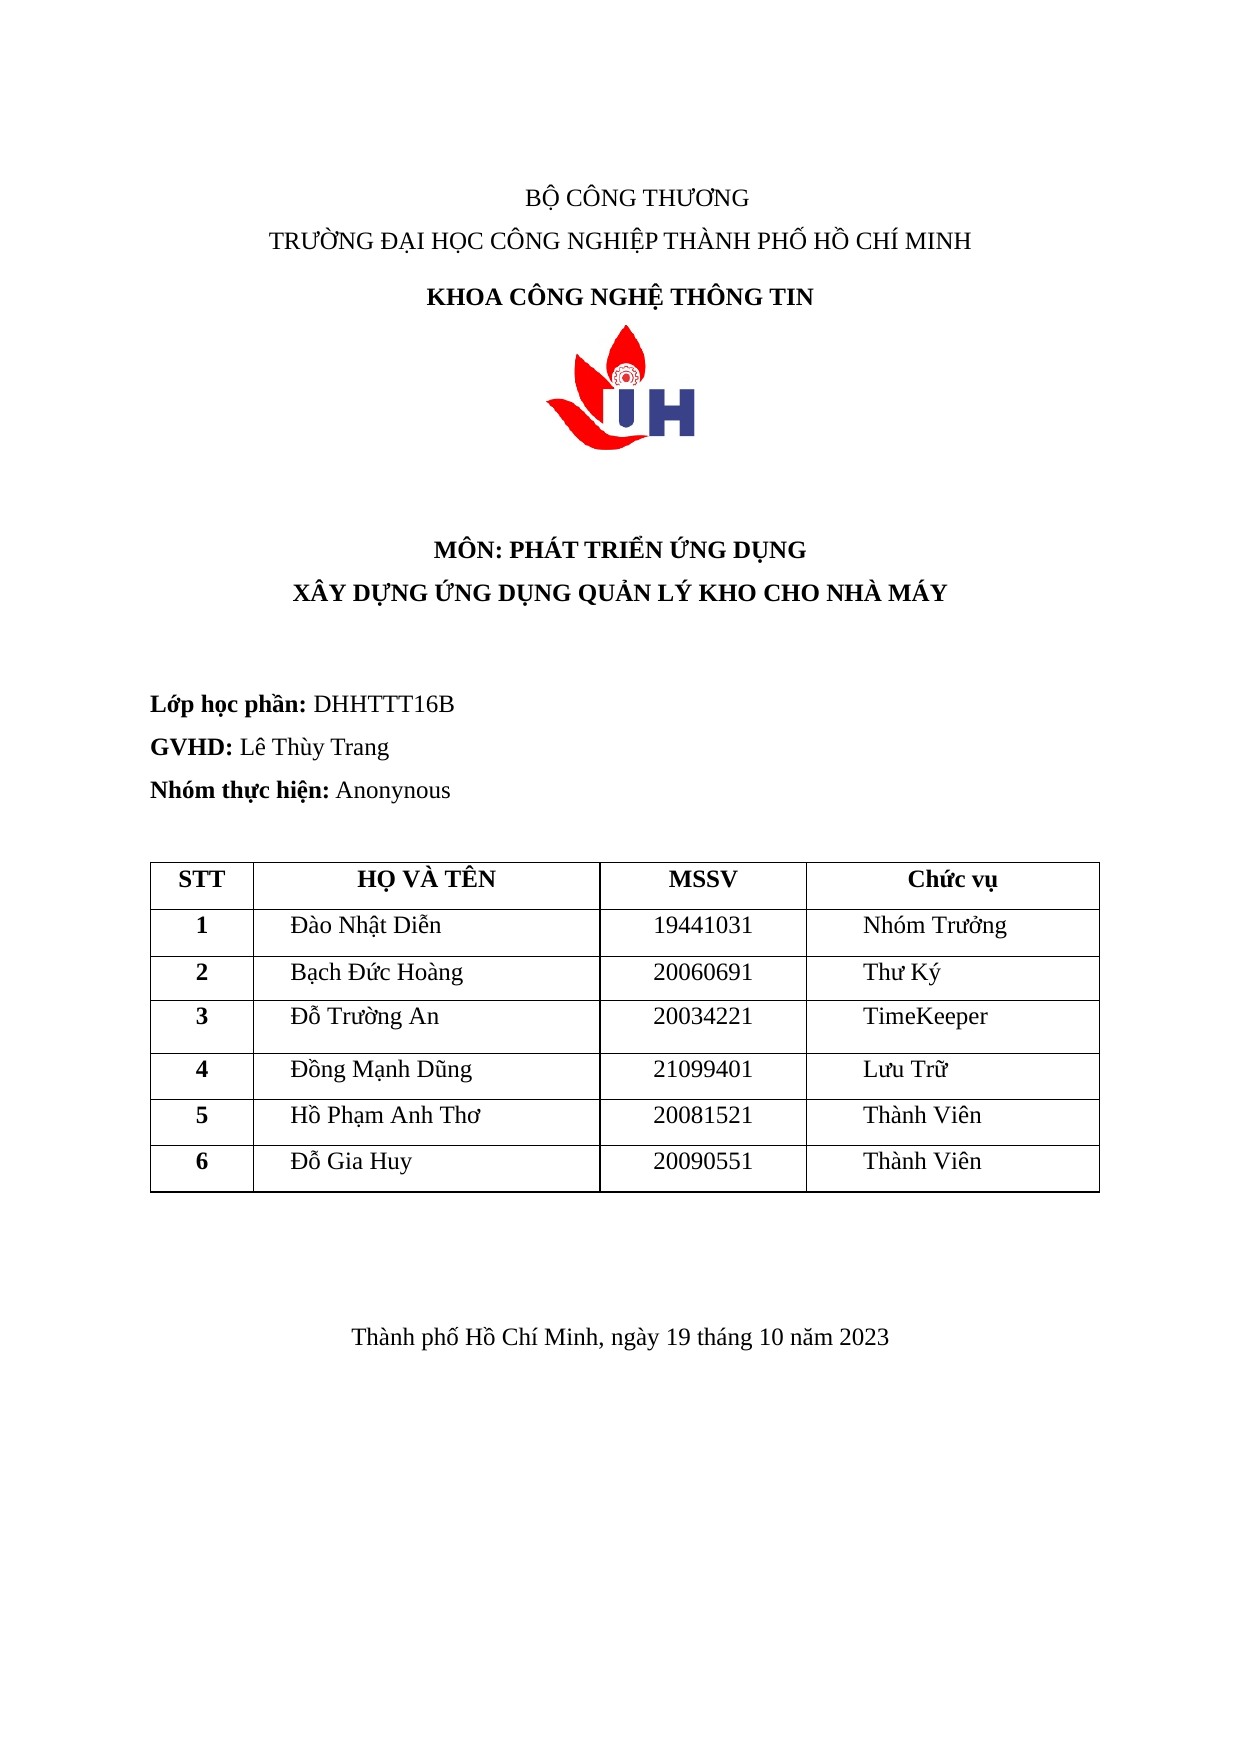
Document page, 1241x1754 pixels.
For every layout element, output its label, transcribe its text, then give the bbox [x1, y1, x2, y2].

table_cell Đồng Mạnh Dũng [254, 1054, 599, 1099]
table_cell 5 [151, 1100, 253, 1145]
text Thành phố Hồ Chí Minh, ngày 19 tháng 10 năm 2023 [150, 1322, 1090, 1351]
table_cell Hồ Phạm Anh Thơ [254, 1100, 599, 1145]
table_cell 6 [151, 1146, 253, 1191]
table_cell Đỗ Gia Huy [254, 1146, 599, 1191]
table_cell 20060691 [601, 957, 806, 1000]
table_cell 3 [151, 1001, 253, 1053]
table_header MSSV [601, 863, 806, 909]
table_cell 19441031 [601, 910, 806, 956]
table_cell Thành Viên [807, 1146, 1099, 1191]
table_cell Thư Ký [807, 957, 1099, 1000]
table_header HỌ VÀ TÊN [254, 863, 599, 909]
table_cell 20090551 [601, 1146, 806, 1191]
table_cell Bạch Đức Hoàng [254, 957, 599, 1000]
table_cell TimeKeeper [807, 1001, 1099, 1053]
text Lớp học phần: DHHTTT16B [150, 689, 1090, 718]
table_cell 20034221 [601, 1001, 806, 1053]
table_cell Đào Nhật Diễn [254, 910, 599, 956]
text Nhóm thực hiện: Anonynous [150, 775, 1090, 804]
text KHOA CÔNG NGHỆ THÔNG TIN [150, 282, 1090, 311]
table_cell 4 [151, 1054, 253, 1099]
table_cell Thành Viên [807, 1100, 1099, 1145]
table_header STT [151, 863, 253, 909]
text MÔN: PHÁT TRIỂN ỨNG DỤNG [150, 535, 1090, 563]
table_cell 1 [151, 910, 253, 956]
table_cell 21099401 [601, 1054, 806, 1099]
table_cell 2 [151, 957, 253, 1000]
text BỘ CÔNG THƯƠNG [450, 183, 1090, 212]
text Xây dựng ứng dụng quản lý kho cho nhà máy [150, 578, 1090, 607]
table_cell 20081521 [601, 1100, 806, 1145]
table_cell Nhóm Trưởng [807, 910, 1099, 956]
text GVHD: Lê Thùy Trang [150, 732, 1090, 761]
picture [545, 325, 695, 450]
table_header Chức vụ [807, 863, 1099, 909]
table_cell Lưu Trữ [807, 1054, 1099, 1099]
text TRƯỜNG ĐẠI HỌC CÔNG NGHIỆP THÀNH PHỐ HỒ CHÍ MINH [150, 226, 1090, 255]
table_cell Đỗ Trường An [254, 1001, 599, 1053]
